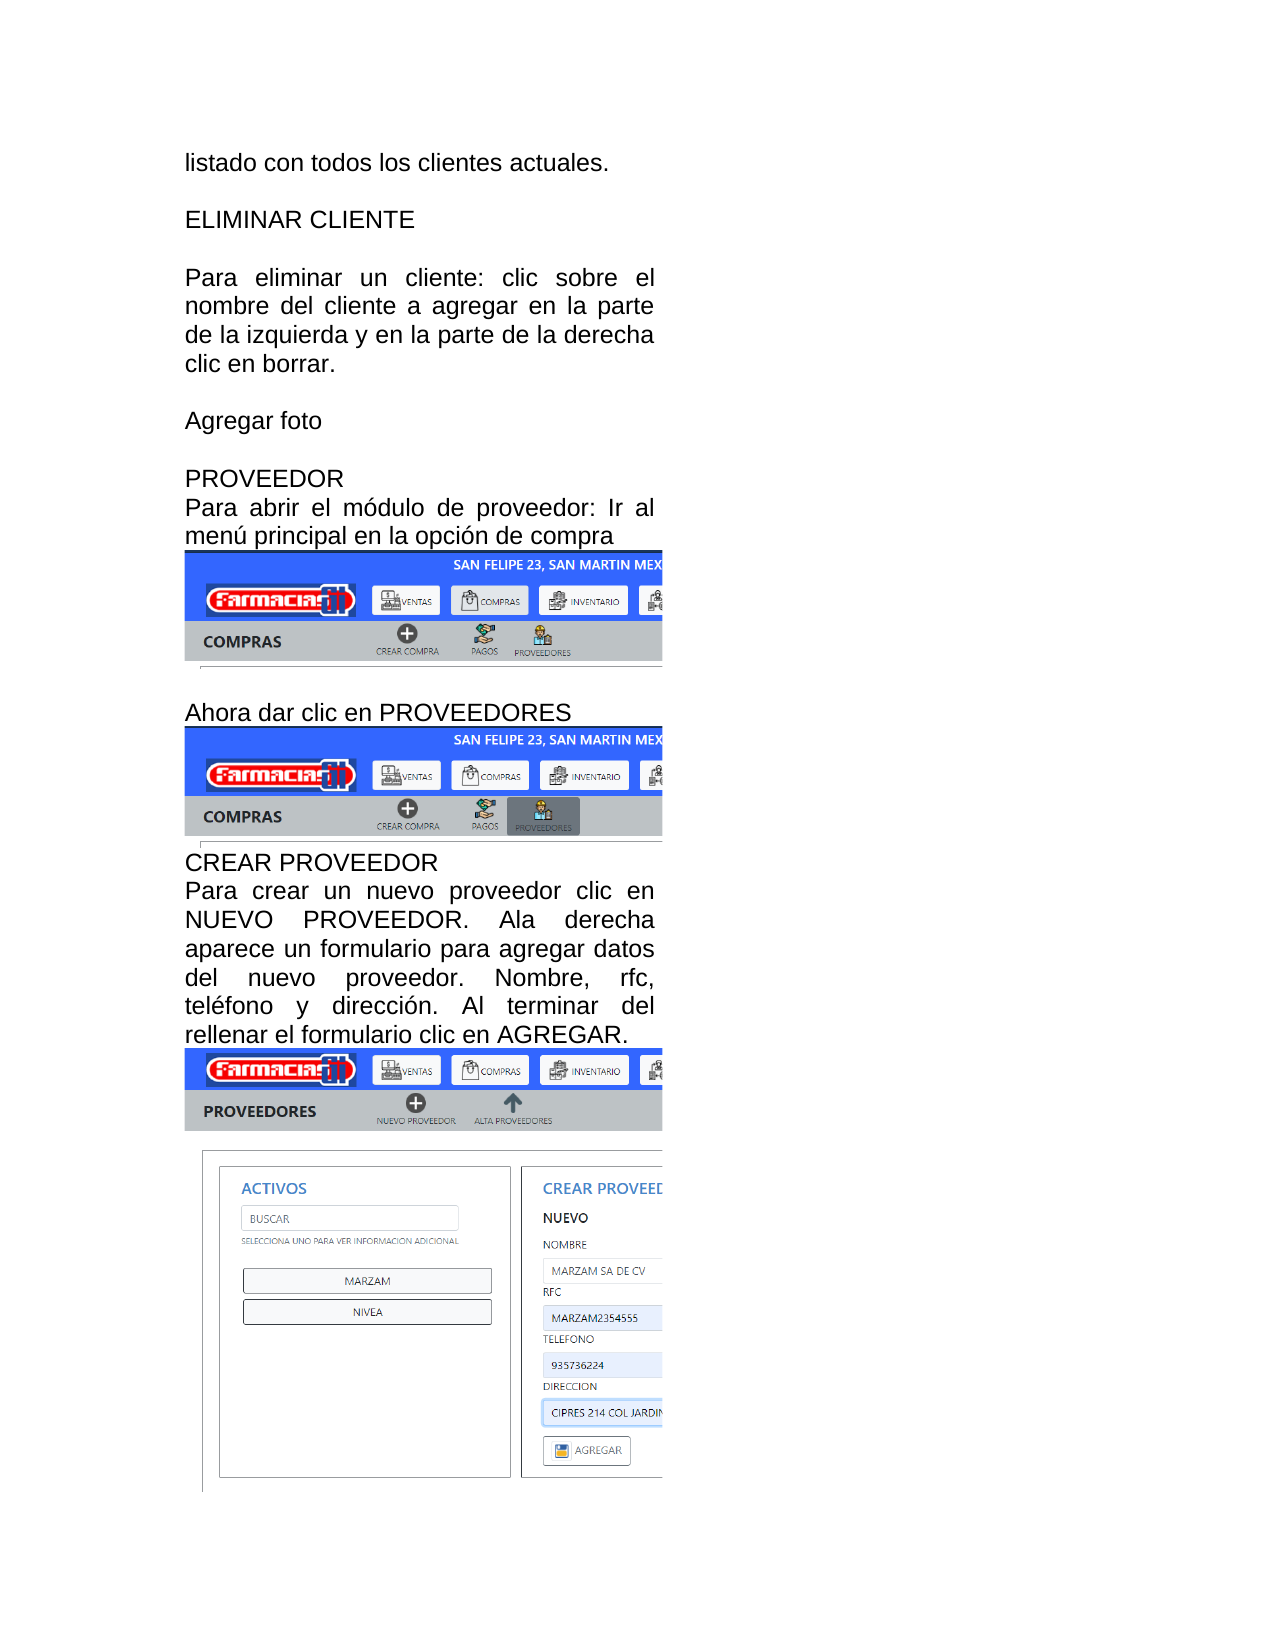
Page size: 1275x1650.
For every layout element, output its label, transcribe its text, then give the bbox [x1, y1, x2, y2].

table_cell PROVEEDOR Para abrir el módulo de proveedor: Ir al menú principal en la opción de compra [177, 464, 663, 669]
picture [184, 726, 663, 848]
picture [184, 1048, 663, 1492]
table_cell ELIMINAR CLIENTE Para eliminar un cliente: clic sobre el nombre del cliente a agregar en la parte de la izquierda y en la parte de la derecha clic en borrar. Agregar foto [177, 205, 663, 464]
picture [184, 550, 663, 669]
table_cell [177, 148, 663, 205]
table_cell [177, 669, 663, 1491]
